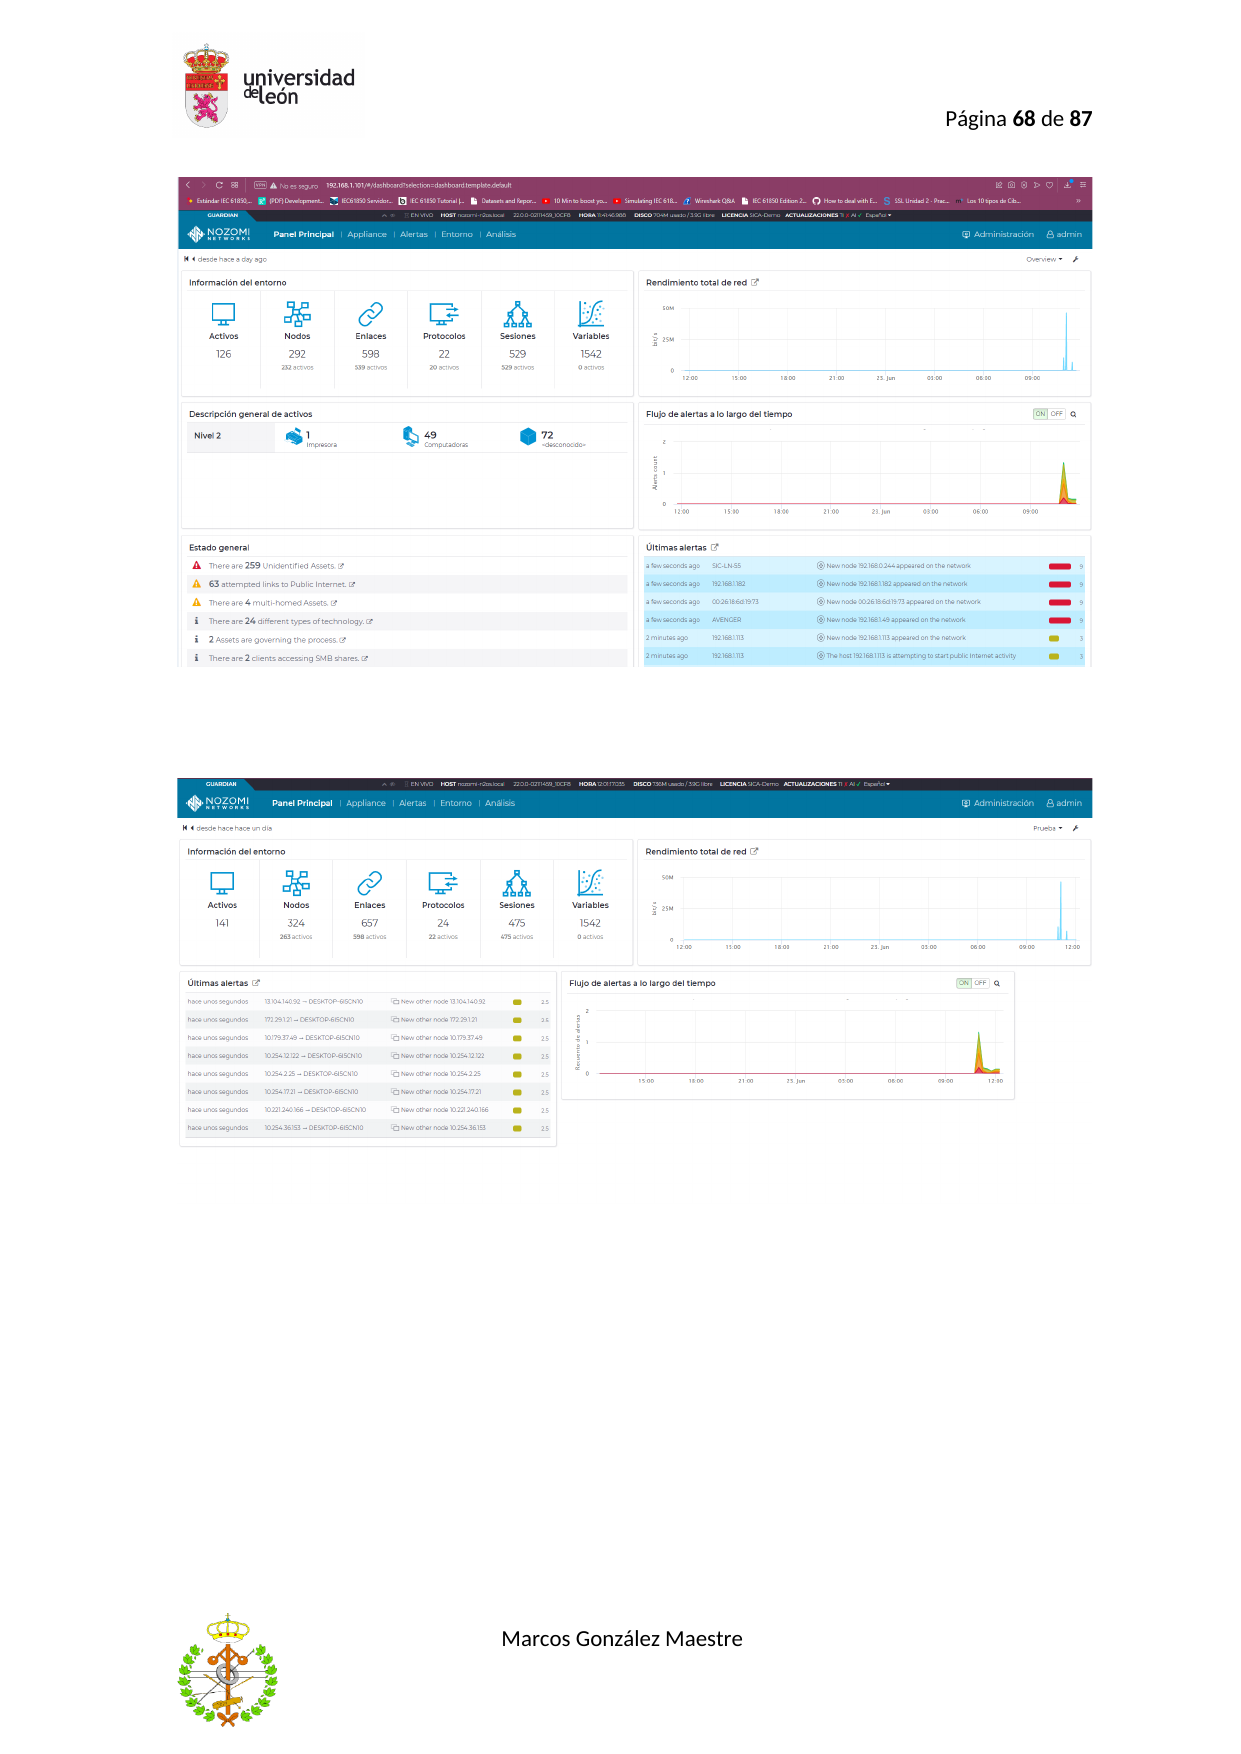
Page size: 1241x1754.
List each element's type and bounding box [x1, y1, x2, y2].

picture [187, 796, 202, 811]
picture [172, 32, 365, 138]
picture [177, 177, 1093, 667]
picture [177, 819, 1093, 1204]
picture [245, 778, 1093, 790]
picture [189, 227, 203, 241]
picture [177, 1613, 278, 1727]
